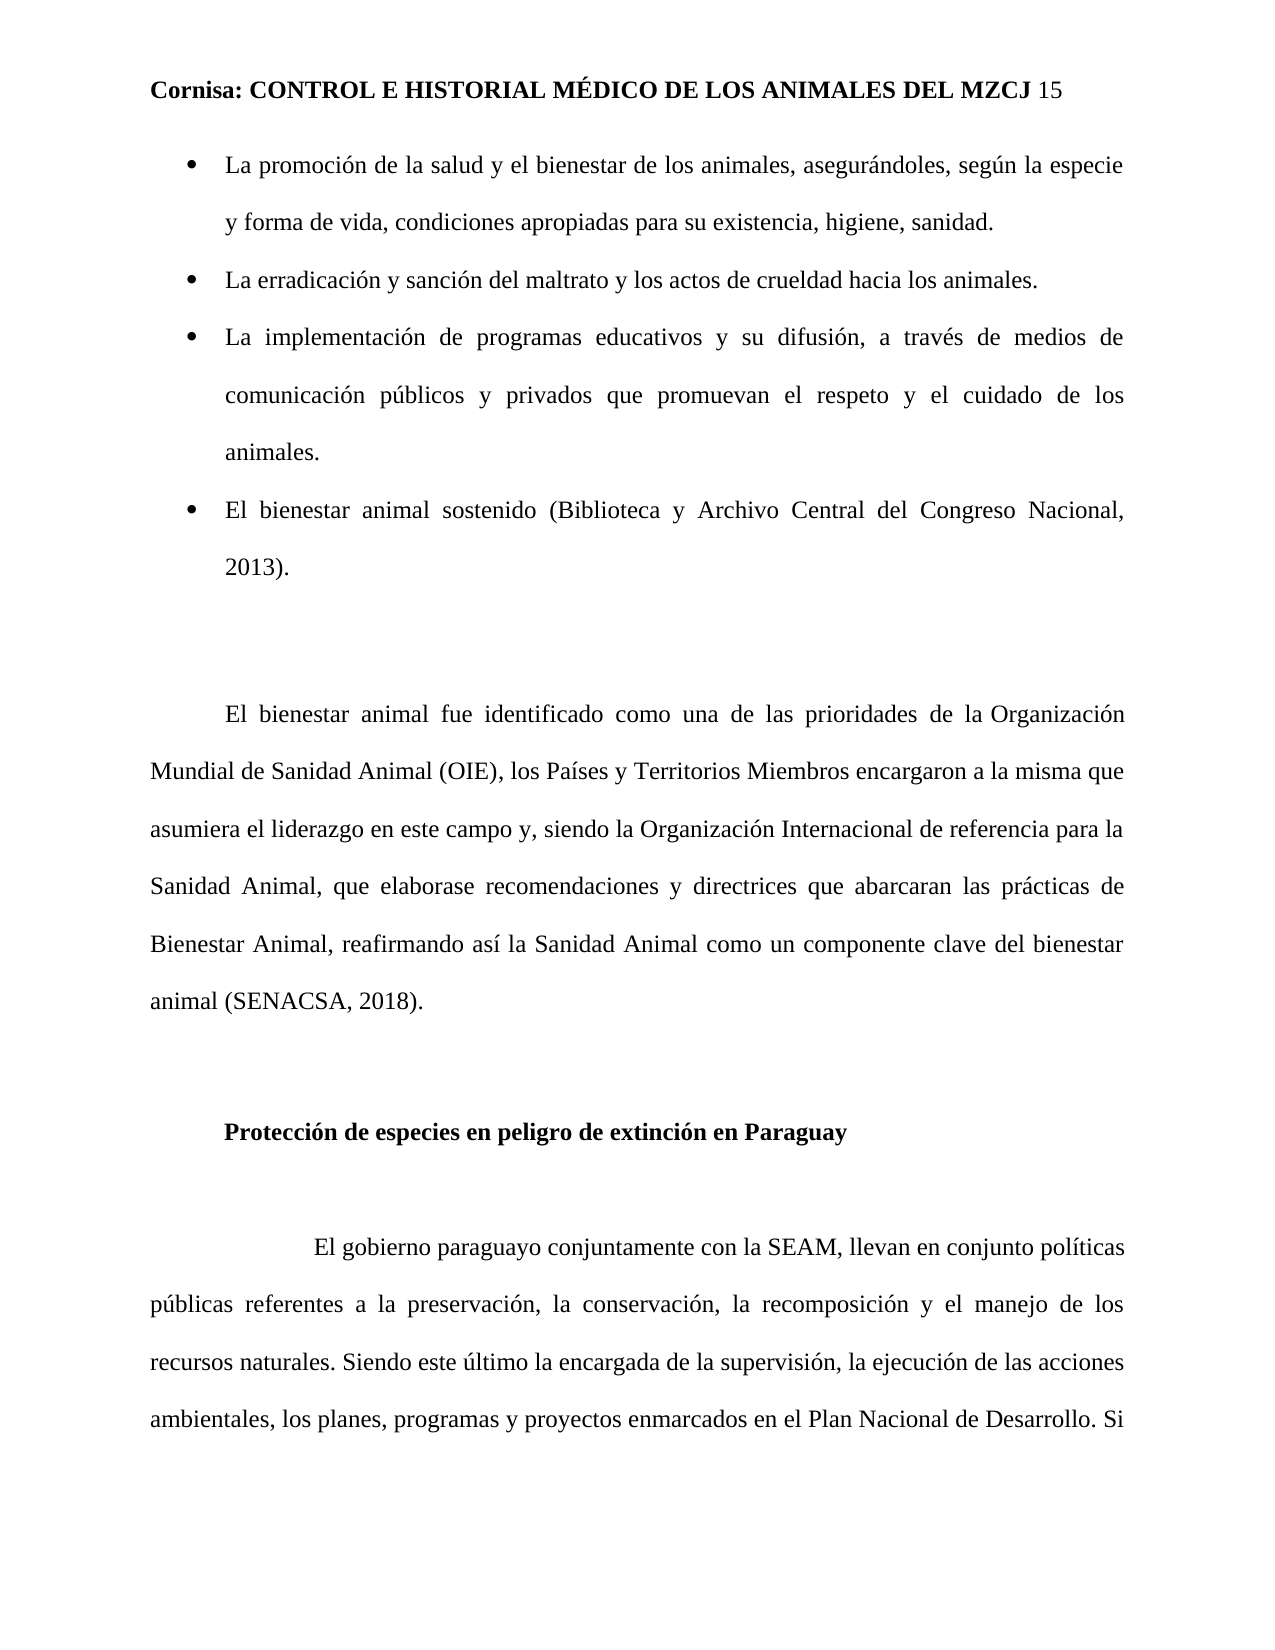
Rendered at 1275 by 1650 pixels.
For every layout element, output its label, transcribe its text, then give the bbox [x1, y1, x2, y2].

list La erradicación y sanción del maltrato y los actos de crueldad hacia los animales. [187, 265, 1125, 294]
subtitle Protección de especies en peligro de extinción en Paraguay [150, 1117, 1125, 1146]
text El bienestar animal fue identificado como una de las prioridades de la Organización Mundial de Sanidad Animal (OIE), los Países y Territorios Miembros encargaron a la misma que asumiera el liderazgo en este campo y, siendo la Organización Internacional de referencia para la Sanidad Animal, que elaborase recomendaciones y directrices que abarcaran las prácticas de Bienestar Animal, reafirmando así la Sanidad Animal como un componente clave del bienestar animal . [150, 699, 1125, 1015]
list La implementación de programas educativos y su difusión, a través de medios de comunicación públicos y privados que promuevan el respeto y el cuidado de los animales. [187, 322, 1125, 466]
list El bienestar animal sostenido. [187, 495, 1125, 581]
list La promoción de la salud y el bienestar de los animales, asegurándoles, según la especie y forma de vida, condiciones apropiadas para su existencia, higiene, sanidad. [187, 150, 1125, 236]
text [150, 1232, 1125, 1433]
